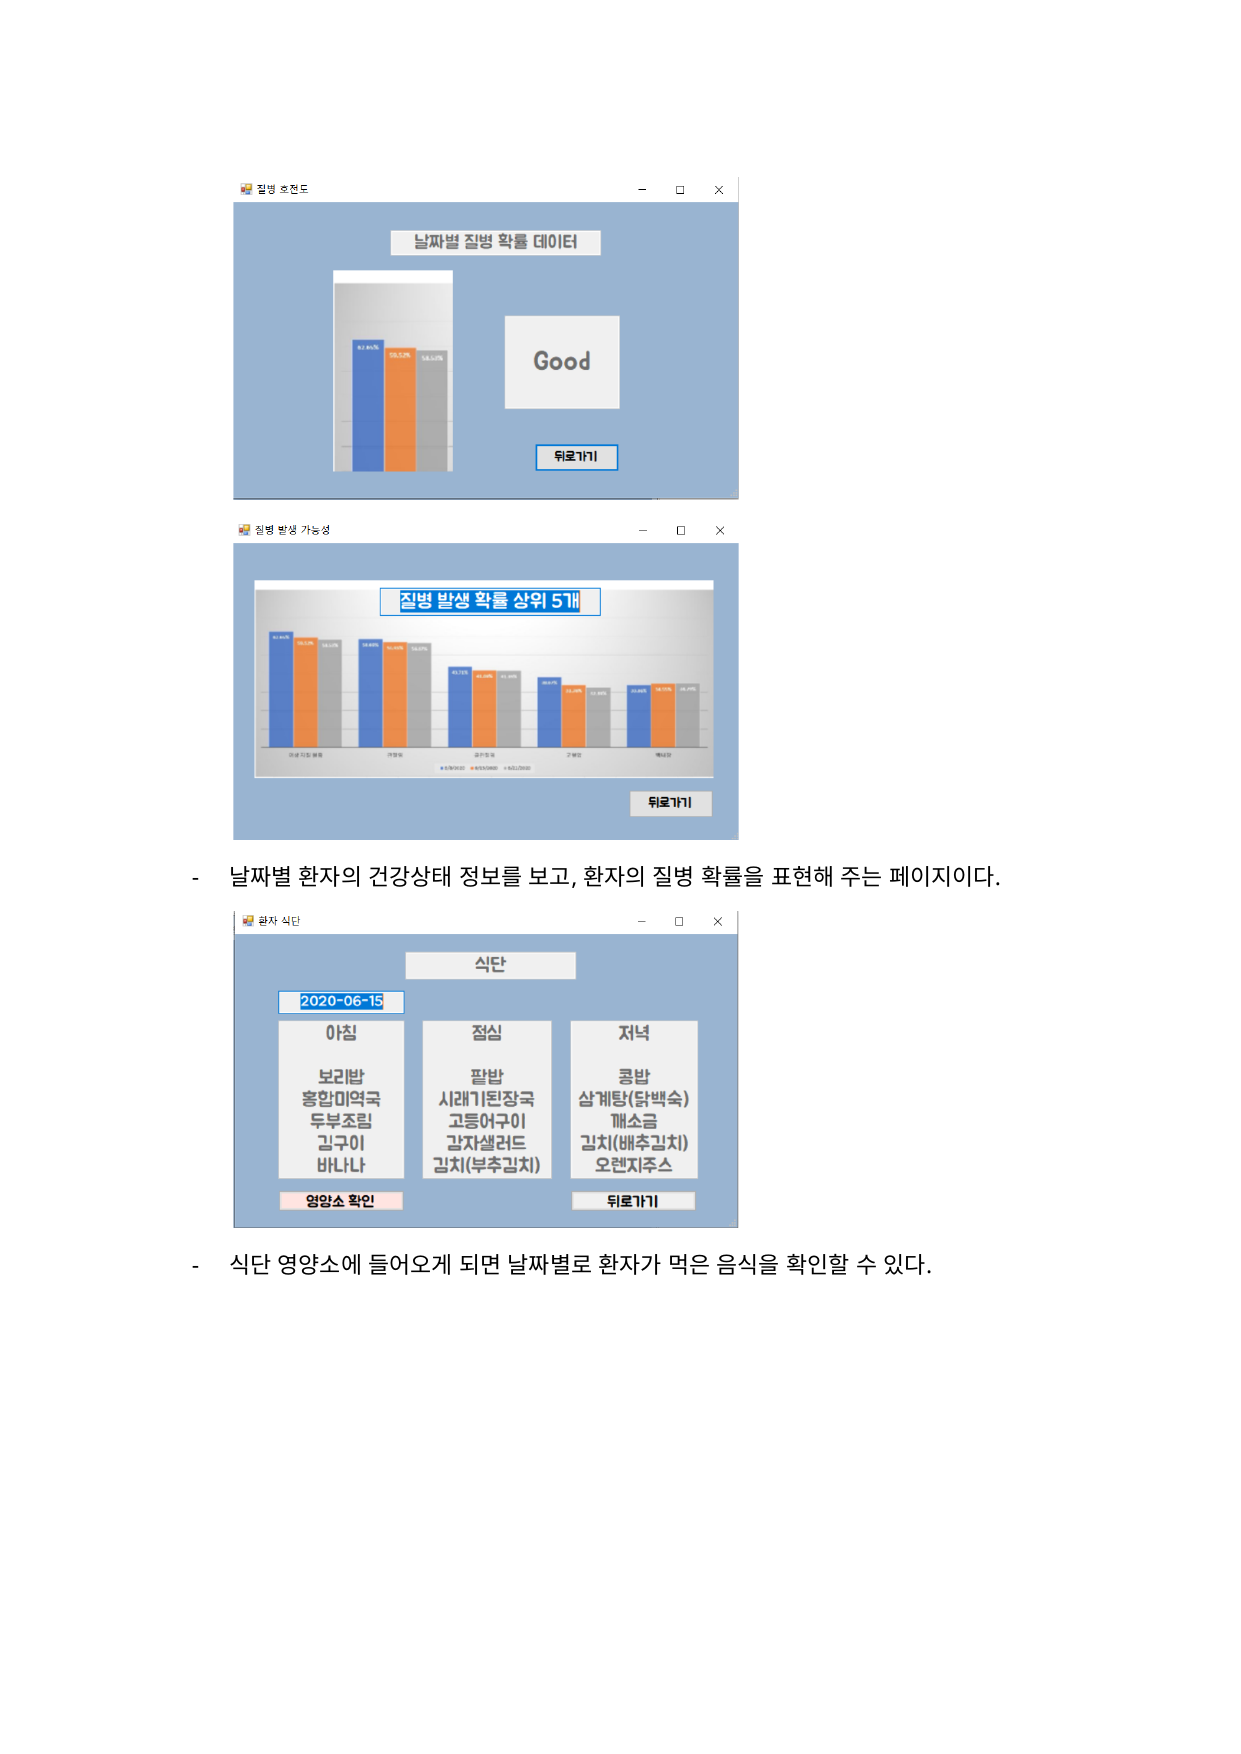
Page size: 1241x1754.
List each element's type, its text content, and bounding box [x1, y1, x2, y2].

list 날짜별 환자의 건강상태 정보를 보고, 환자의 질병 확률을 표현해 주는 페이지이다. [192, 858, 1090, 892]
picture [233, 518, 739, 840]
list 식단 영양소에 들어오게 되면 날짜별로 환자가 먹은 음식을 확인할 수 있다. [192, 1246, 1090, 1280]
picture [233, 177, 739, 500]
picture [233, 911, 739, 1228]
